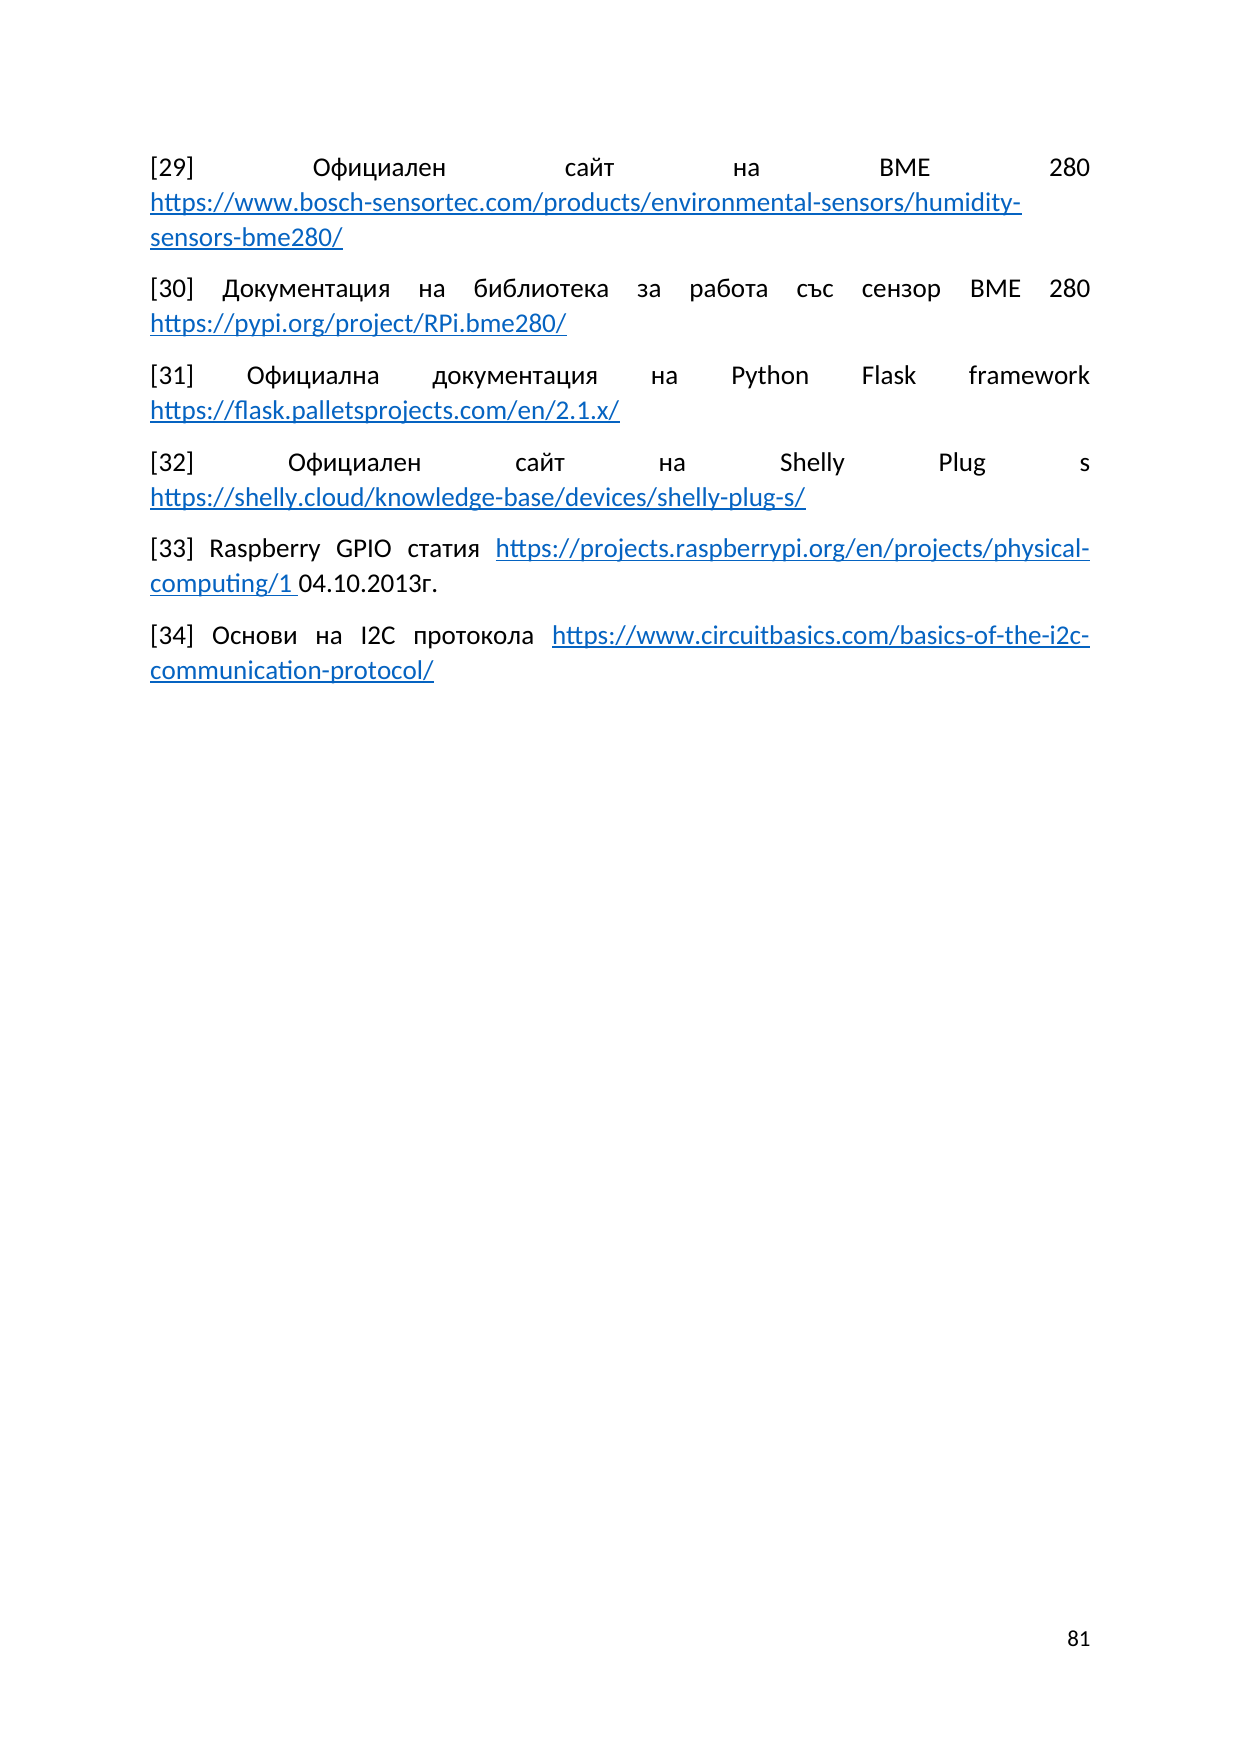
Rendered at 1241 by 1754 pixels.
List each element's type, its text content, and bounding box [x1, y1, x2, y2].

text [33] Raspberry GPIO статия https://projects.raspberrypi.org/en/projects/physical-computing/1 04.10.2013г. [150, 532, 1090, 600]
text [31] Официална документация на Python Flask framework https://flask.palletsprojects.com/en/2.1.x/ [150, 358, 1090, 426]
text [30] Документация на библиотека за работа със сензор BME 280 https://pypi.org/project/RPi.bme280/ [150, 272, 1090, 340]
text [34] Основи на I2C протокола https://www.circuitbasics.com/basics-of-the-i2c-communication-protocol/ [150, 618, 1090, 686]
text [29] Официален сайт на BME 280 https://www.bosch-sensortec.com/products/environmental-sensors/humidity-sensors-bme280/ [150, 150, 1090, 253]
text [32] Официален сайт на Shelly Plug s https://shelly.cloud/knowledge-base/devices/shelly-plug-s/ [150, 445, 1090, 513]
